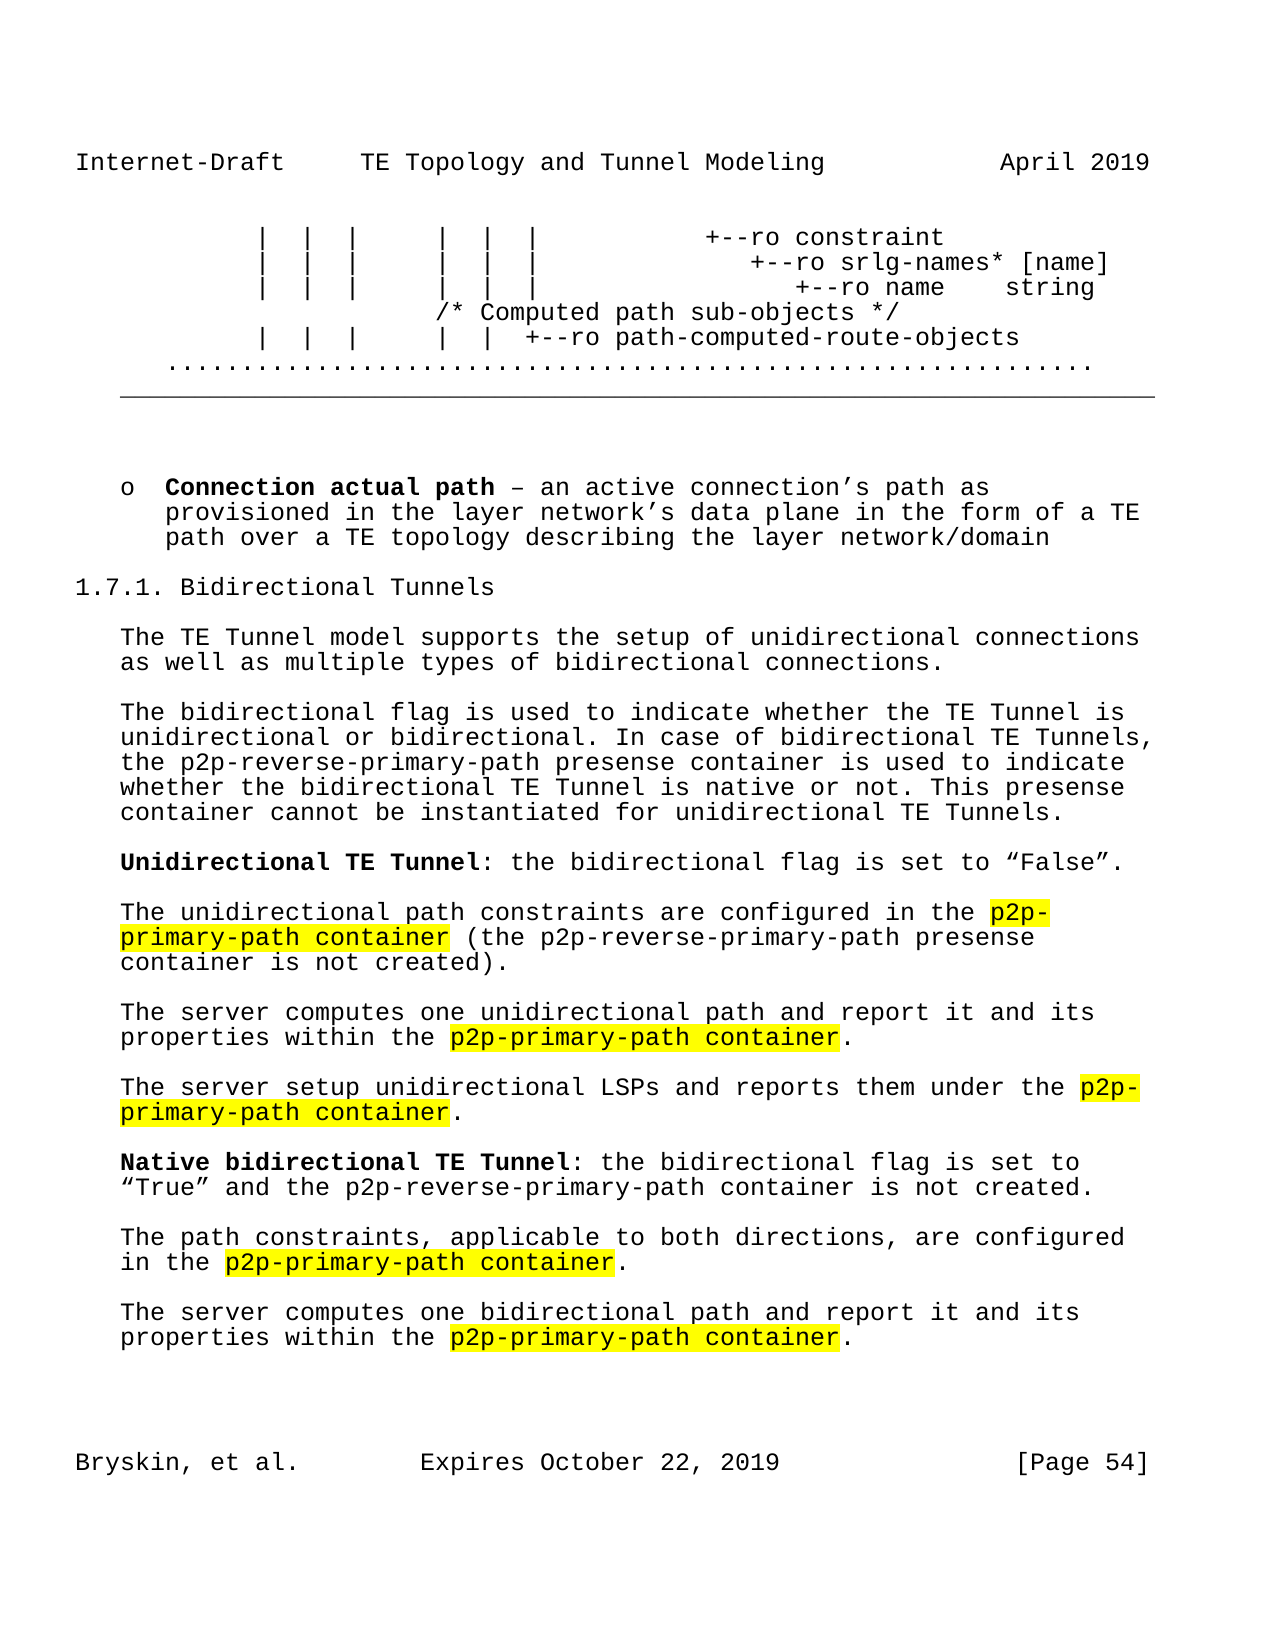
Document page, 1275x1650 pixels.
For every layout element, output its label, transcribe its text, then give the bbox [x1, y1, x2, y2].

text | | | | | +--ro path-computed-route-objects [165, 325, 1158, 350]
subtitle Bidirectional Tunnels [75, 575, 1158, 600]
text | | | | | | +--ro srlg-names* [name] [165, 250, 1158, 275]
text The bidirectional flag is used to indicate whether the TE Tunnel is unidirectional or bidirectional. In case of bidirectional TE Tunnels, the p2p-reverse-primary-path presense container is used to indicate whether the bidirectional TE Tunnel is native or not. This presense container cannot be instantiated for unidirectional TE Tunnels. [120, 700, 1158, 825]
text The server computes one unidirectional path and report it and its properties within the p2p-primary-path container. [120, 1000, 1158, 1050]
list _____________________________________________________________________ [120, 375, 1158, 400]
text | | | | | | +--ro constraint [165, 225, 1158, 250]
text The server setup unidirectional LSPs and reports them under the p2p-primary-path container. [120, 1075, 1158, 1125]
text Native bidirectional TE Tunnel: the bidirectional flag is set to “True” and the p2p-reverse-primary-path container is not created. [120, 1150, 1158, 1200]
text The path constraints, applicable to both directions, are configured in the p2p-primary-path container. [120, 1225, 1158, 1275]
text | | | | | | +--ro name string [165, 275, 1158, 300]
text .............................................................. [165, 350, 1158, 375]
text The TE Tunnel model supports the setup of unidirectional connections as well as multiple types of bidirectional connections. [120, 625, 1158, 675]
text Unidirectional TE Tunnel: the bidirectional flag is set to “False”. [120, 850, 1158, 875]
text The unidirectional path constraints are configured in the p2p-primary-path container (the p2p-reverse-primary-path presense container is not created). [120, 900, 1158, 975]
text /* Computed path sub-objects */ [165, 300, 1158, 325]
list Connection actual path – an active connection’s path as provisioned in the layer network’s data plane in the form of a TE path over a TE topology describing the layer network/domain [120, 475, 1158, 550]
text The server computes one bidirectional path and report it and its properties within the p2p-primary-path container. [120, 1300, 1158, 1350]
